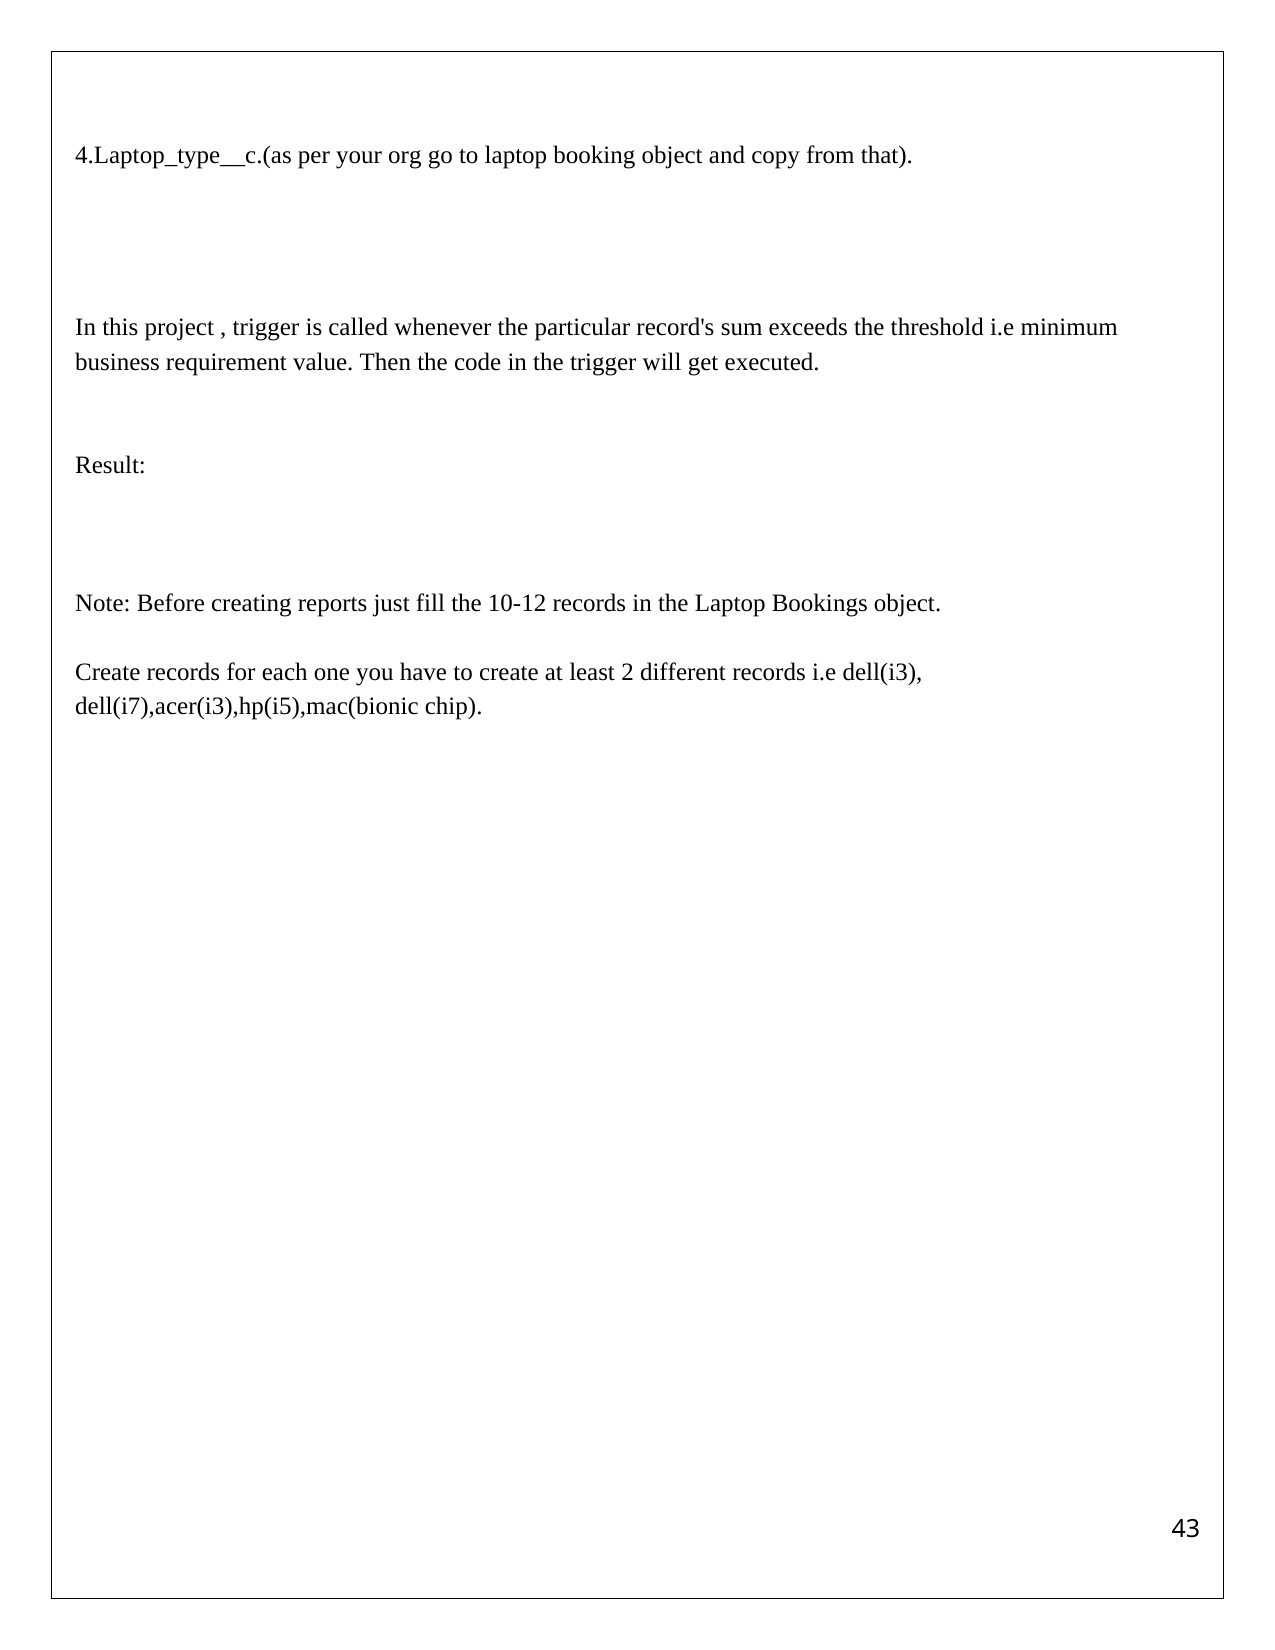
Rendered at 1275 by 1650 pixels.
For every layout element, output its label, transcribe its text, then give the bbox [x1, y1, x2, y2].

text In this project , trigger is called whenever the particular record's sum exceeds the threshold i.e minimum business requirement value. Then the code in the trigger will get executed. [75, 312, 1200, 375]
text Result: [75, 450, 1200, 479]
text Create records for each one you have to create at least 2 different records i.e dell(i3), dell(i7),acer(i3),hp(i5),mac(bionic chip). [75, 657, 1200, 720]
text Note: Before creating reports just fill the 10-12 records in the Laptop Bookings object. [75, 588, 1200, 617]
text 4.Laptop_type__c.(as per your org go to laptop booking object and copy from that). [75, 140, 1200, 168]
